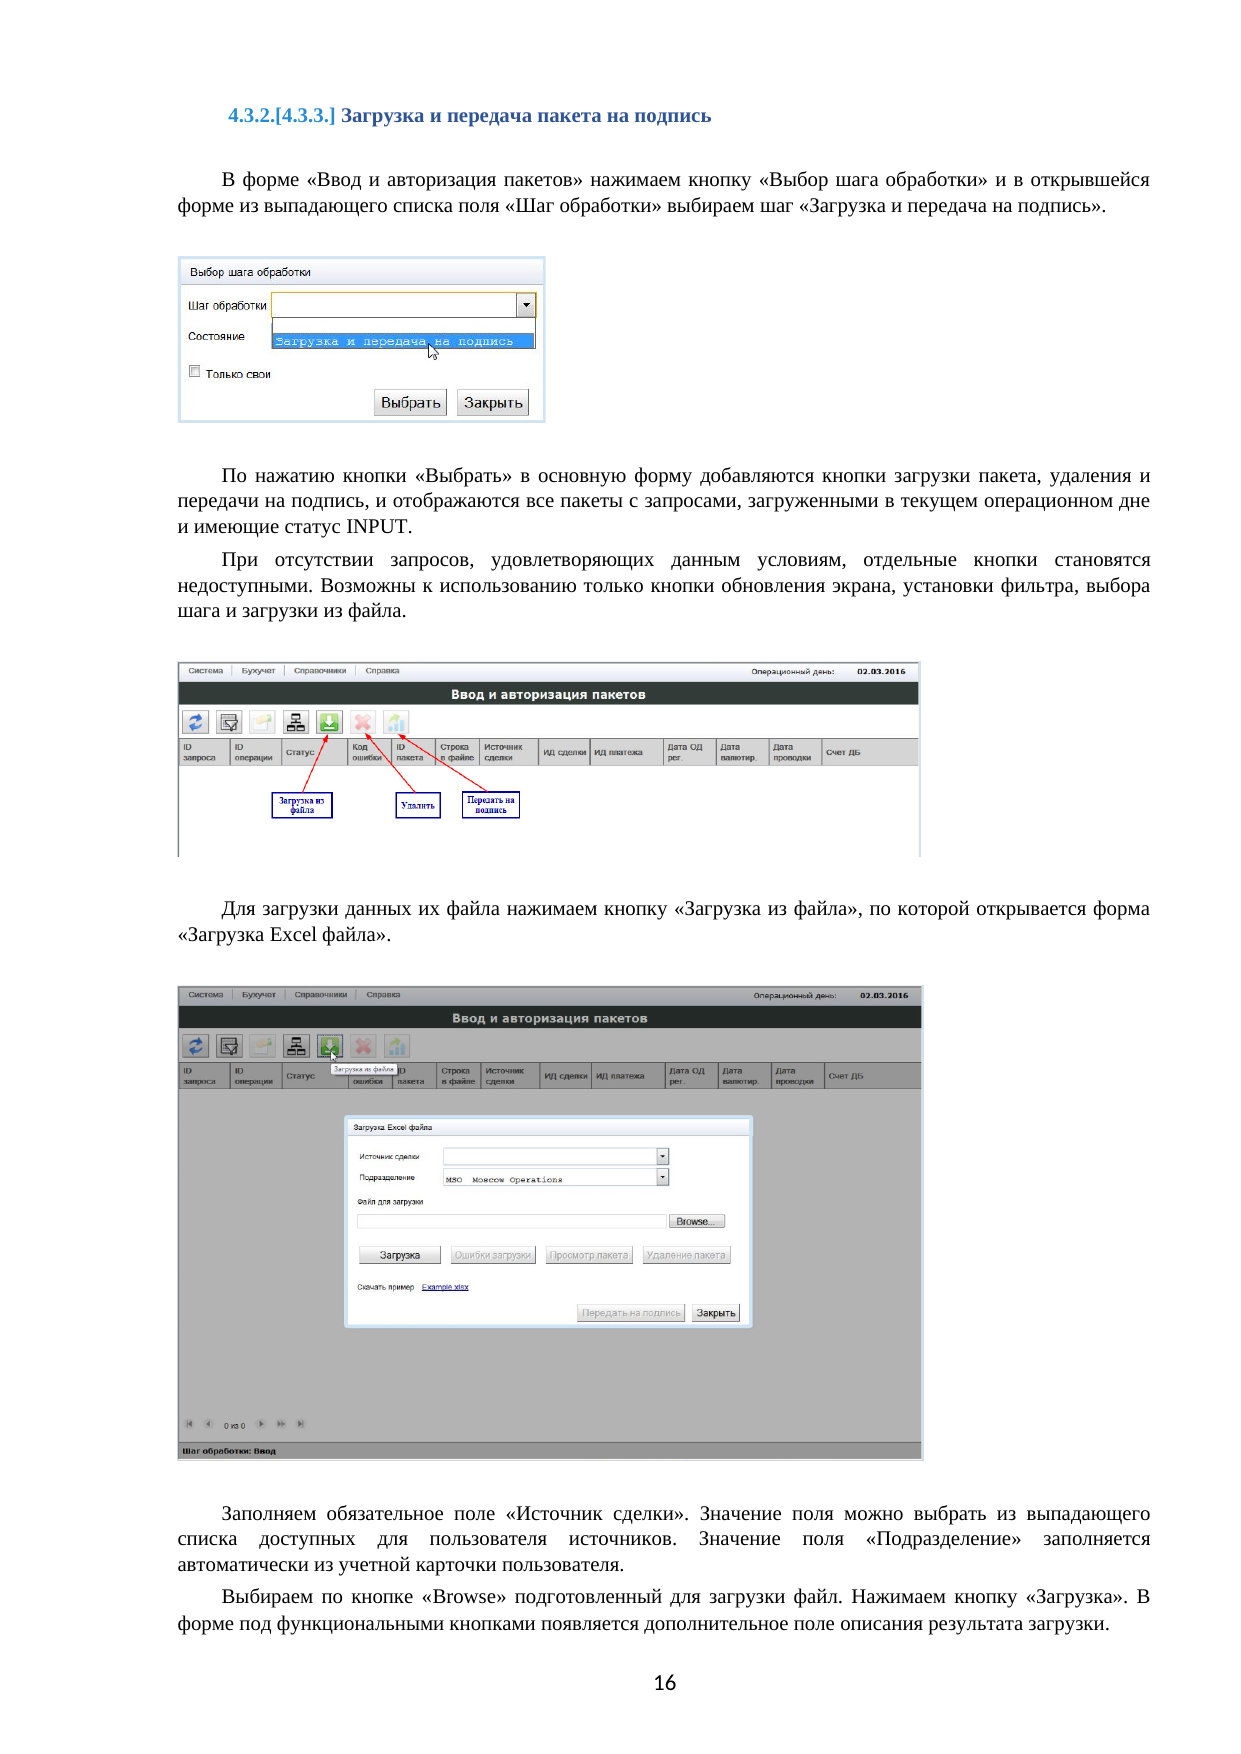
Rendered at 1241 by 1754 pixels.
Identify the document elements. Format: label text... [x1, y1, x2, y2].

list Для загрузки данных их файла нажимаем кнопку «Загрузка из файла», по которой открывается форма «Загрузка Excel файла». [177, 896, 1152, 946]
picture [177, 661, 921, 857]
list Выбираем по кнопке «Browse» подготовленный для загрузки файл. Нажимаем кнопку «Загрузка». В форме под функциональными кнопками появляется дополнительное поле описания результата загрузки. [177, 1584, 1152, 1634]
list При отсутствии запросов, удовлетворяющих данным условиям, отдельные кнопки становятся недоступными. Возможны к использованию только кнопки обновления экрана, установки фильтра, выбора шага и загрузки из файла. [177, 547, 1152, 622]
list Заполняем обязательное поле «Источник сделки». Значение поля можно выбрать из выпадающего списка доступных для пользователя источников. Значение поля «Подразделение» заполняется автоматически из учетной карточки пользователя. [177, 1500, 1152, 1576]
picture [177, 985, 924, 1461]
list По нажатию кнопки «Выбрать» в основную форму добавляются кнопки загрузки пакета, удаления и передачи на подпись, и отображаются все пакеты с запросами, загруженными в текущем операционном дне и имеющие статус INPUT. [177, 462, 1152, 538]
subtitle Загрузка и передача пакета на подпись [228, 103, 1152, 127]
list В форме «Ввод и авторизация пакетов» нажимаем кнопку «Выбор шага обработки» и в открывшейся форме из выпадающего списка поля «Шаг обработки» выбираем шаг «Загрузка и передача на подпись». [177, 167, 1152, 217]
picture [177, 256, 546, 423]
